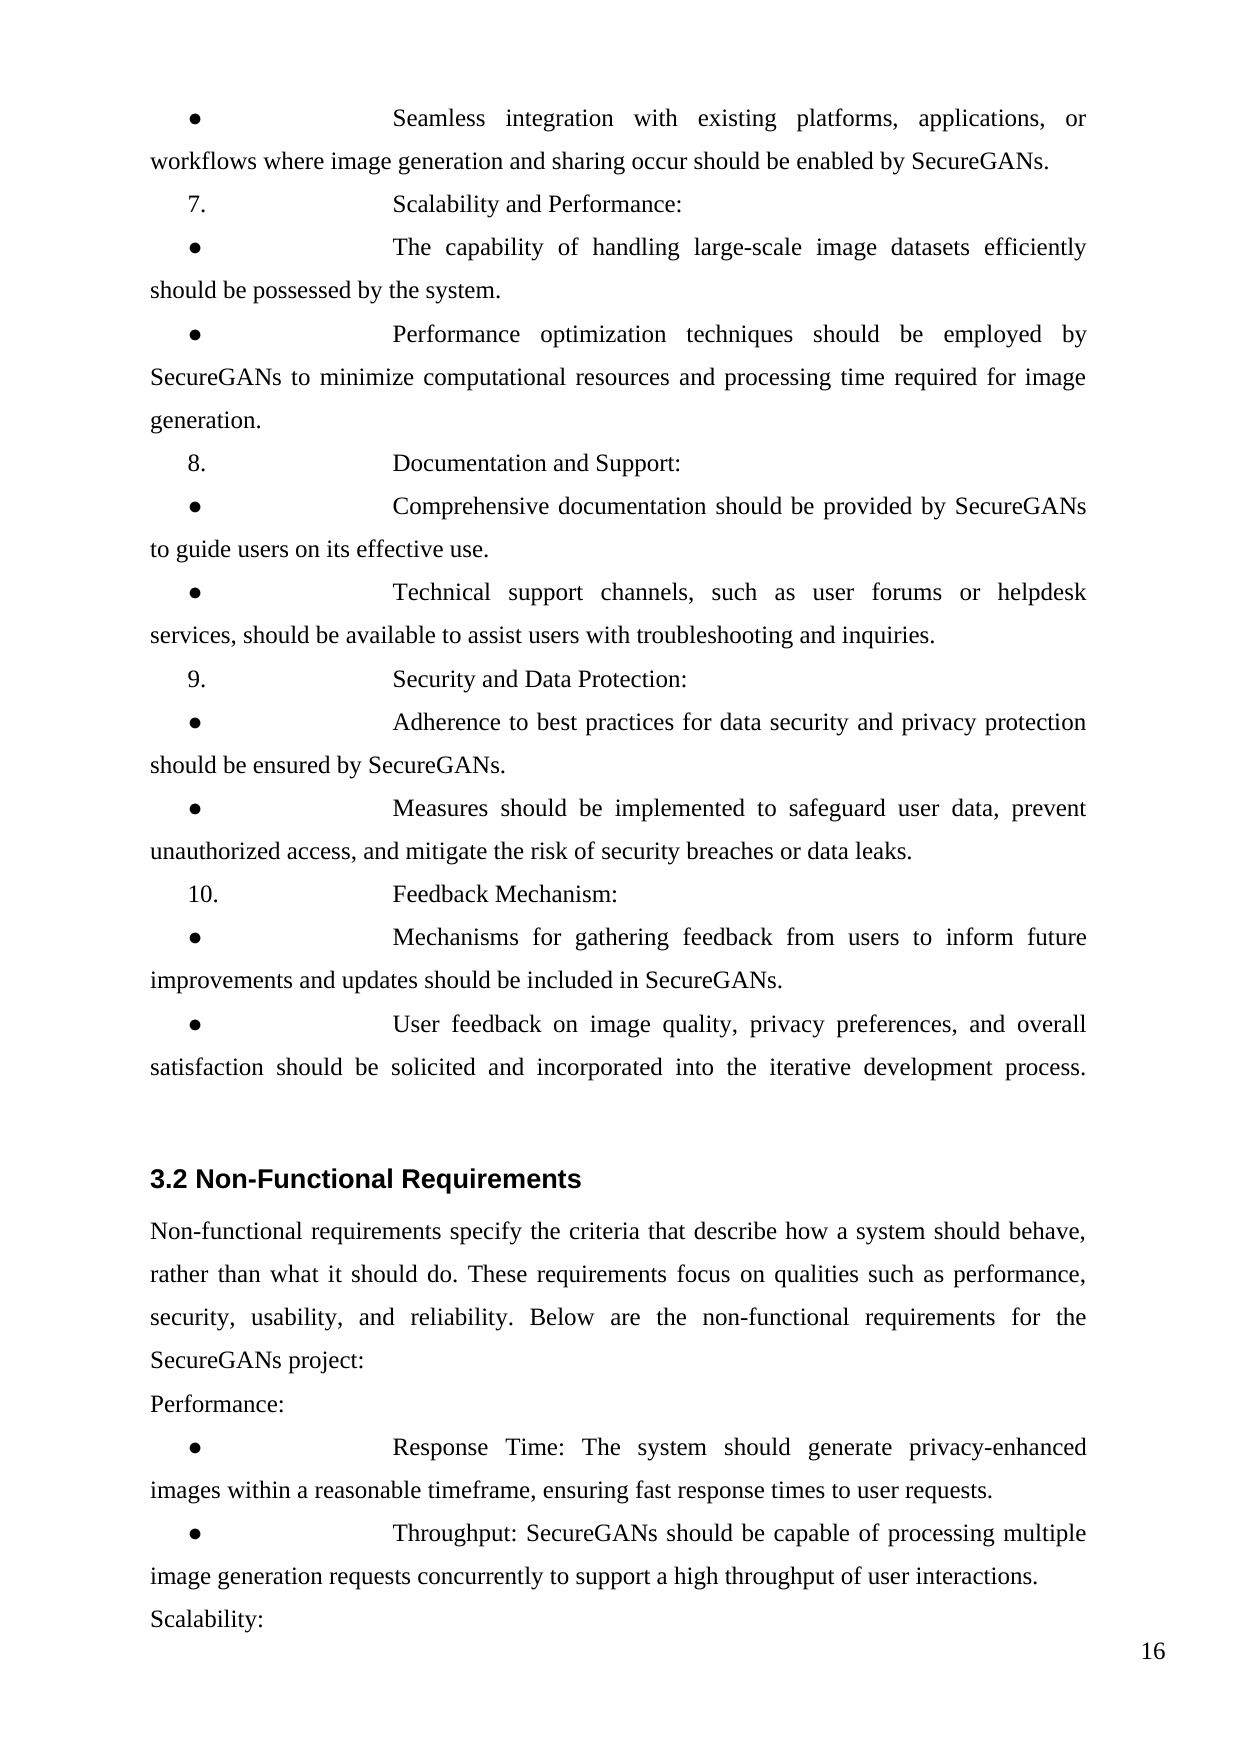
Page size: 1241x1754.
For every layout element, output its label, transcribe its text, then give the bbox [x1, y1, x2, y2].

list Measures should be implemented to safeguard user data, prevent unauthorized access, and mitigate the risk of security breaches or data leaks. [150, 793, 1087, 865]
list Scalability and Performance: [150, 189, 1087, 218]
list Seamless integration with existing platforms, applications, or workflows where image generation and sharing occur should be enabled by SecureGANs. [150, 103, 1087, 175]
list Mechanisms for gathering feedback from users to inform future improvements and updates should be included in SecureGANs. [150, 922, 1087, 994]
list Throughput: SecureGANs should be capable of processing multiple image generation requests concurrently to support a high throughput of user interactions. [150, 1518, 1087, 1590]
subtitle 3.2 Non-Functional Requirements [150, 1163, 1087, 1194]
list Performance: [150, 1389, 1087, 1417]
list Security and Data Protection: [150, 664, 1087, 692]
list Documentation and Support: [150, 448, 1087, 477]
list Technical support channels, such as user forums or helpdesk services, should be available to assist users with troubleshooting and inquiries. [150, 577, 1087, 649]
text Non-functional requirements specify the criteria that describe how a system should behave, rather than what it should do. These requirements focus on qualities such as performance, security, usability, and reliability. Below are the non-functional requirements for the SecureGANs project: [150, 1216, 1087, 1374]
list The capability of handling large-scale image datasets efficiently should be possessed by the system. [150, 232, 1087, 304]
list Feedback Mechanism: [150, 879, 1087, 908]
list Comprehensive documentation should be provided by SecureGANs to guide users on its effective use. [150, 491, 1087, 563]
list Performance optimization techniques should be employed by SecureGANs to minimize computational resources and processing time required for image generation. [150, 319, 1087, 434]
list Scalability: [150, 1604, 1087, 1633]
list Adherence to best practices for data security and privacy protection should be ensured by SecureGANs. [150, 707, 1087, 779]
list User feedback on image quality, privacy preferences, and overall satisfaction should be solicited and incorporated into the iterative development process. [150, 1009, 1087, 1124]
list Response Time: The system should generate privacy-enhanced images within a reasonable timeframe, ensuring fast response times to user requests. [150, 1432, 1087, 1504]
